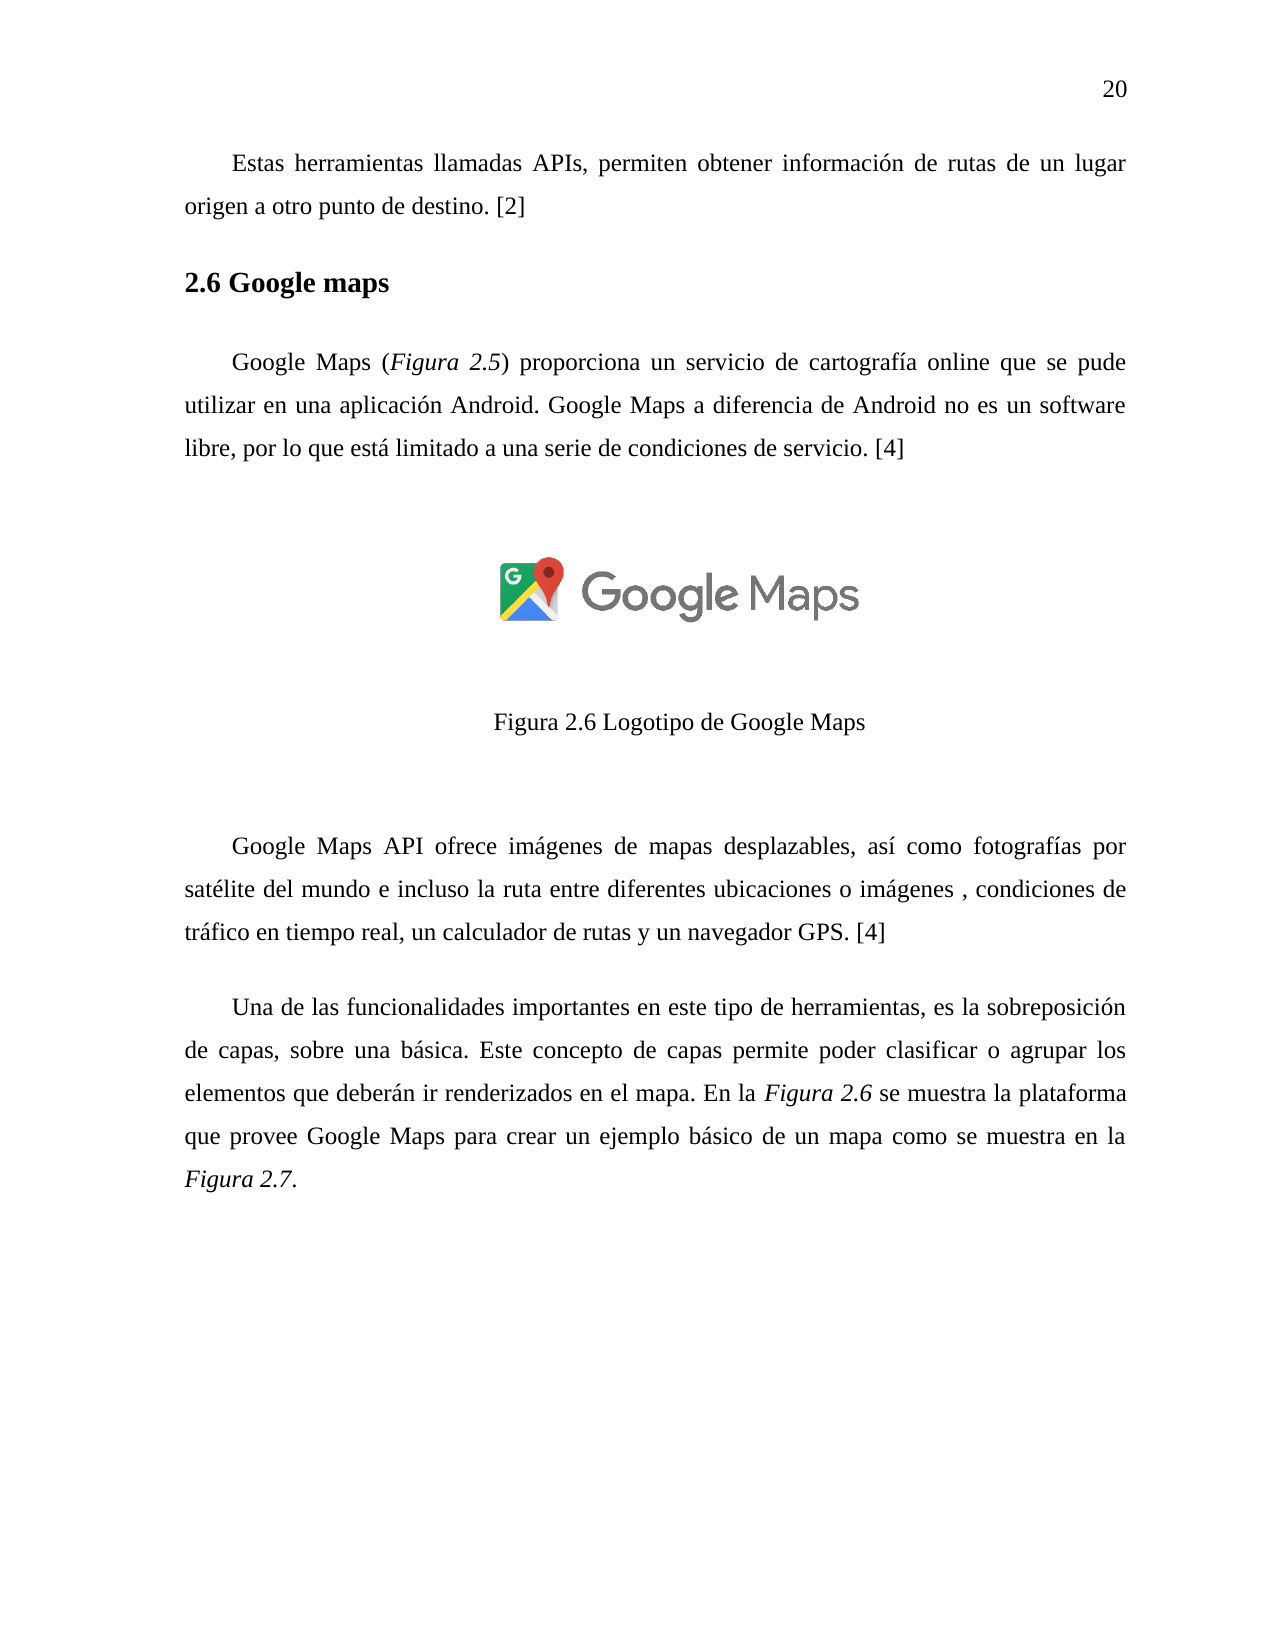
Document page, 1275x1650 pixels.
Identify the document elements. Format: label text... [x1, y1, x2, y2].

text Google Maps (Figura 2.5) proporciona un servicio de cartografía online que se pude utilizar en una aplicación Android. Google Maps a diferencia de Android no es un software libre, por lo que está limitado a una serie de condiciones de servicio. [184, 347, 1127, 462]
subtitle 2.6 Google maps [184, 265, 1127, 299]
text Estas herramientas llamadas APIs, permiten obtener información de rutas de un lugar origen a otro punto de destino. [184, 148, 1127, 219]
picture [452, 507, 907, 676]
text Una de las funcionalidades importantes en este tipo de herramientas, es la sobreposición de capas, sobre una básica. Este concepto de capas permite poder clasificar o agrupar los elementos que deberán ir renderizados en el mapa. En la Figura 2.6 se muestra la plataforma que provee Google Maps para crear un ejemplo básico de un mapa como se muestra en la Figura 2.7. [184, 992, 1127, 1193]
text Google Maps API ofrece imágenes de mapas desplazables, así como fotografías por satélite del mundo e incluso la ruta entre diferentes ubicaciones o imágenes , condiciones de tráfico en tiempo real, un calculador de rutas y un navegador GPS. [184, 831, 1127, 946]
